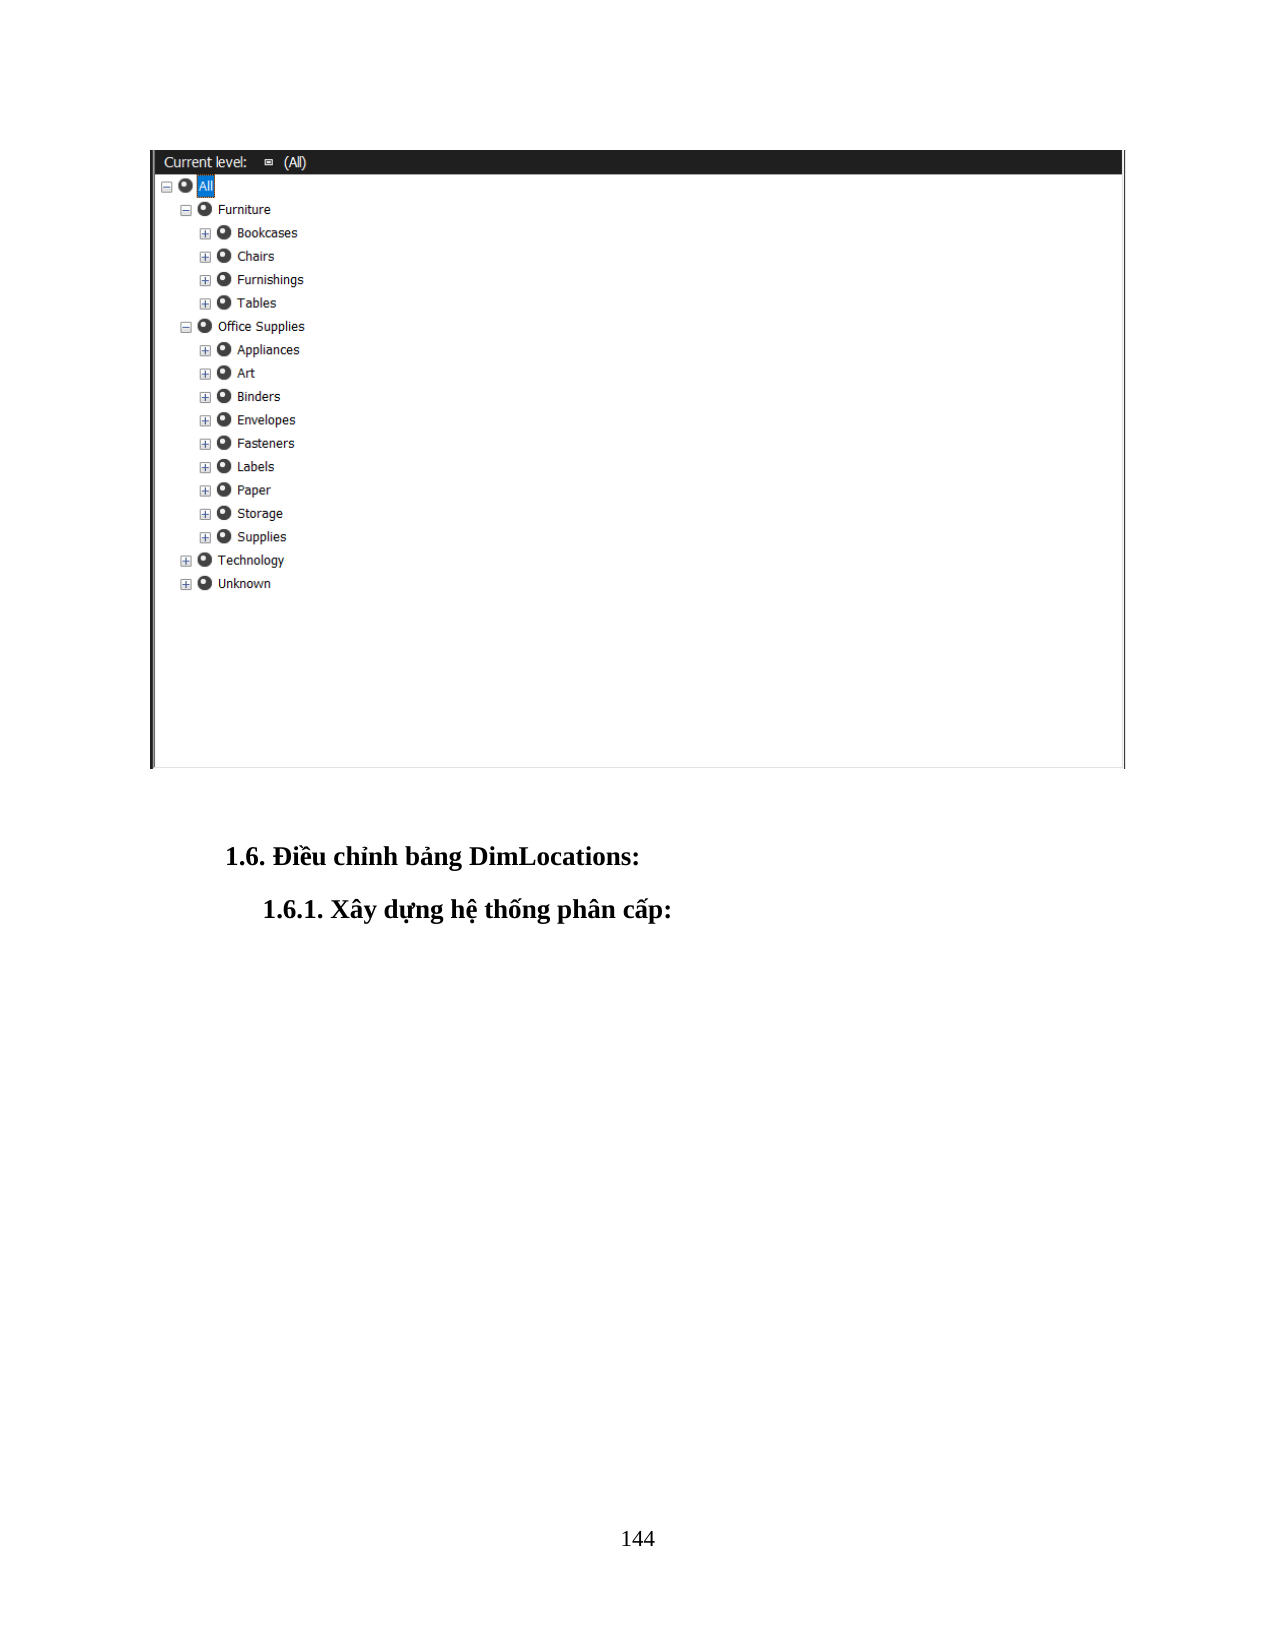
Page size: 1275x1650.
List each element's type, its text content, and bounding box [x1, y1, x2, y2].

text Điều chỉnh bảng DimLocations: [225, 841, 1125, 872]
text Xây dựng hệ thống phân cấp: [262, 893, 1125, 924]
picture [150, 150, 1125, 769]
